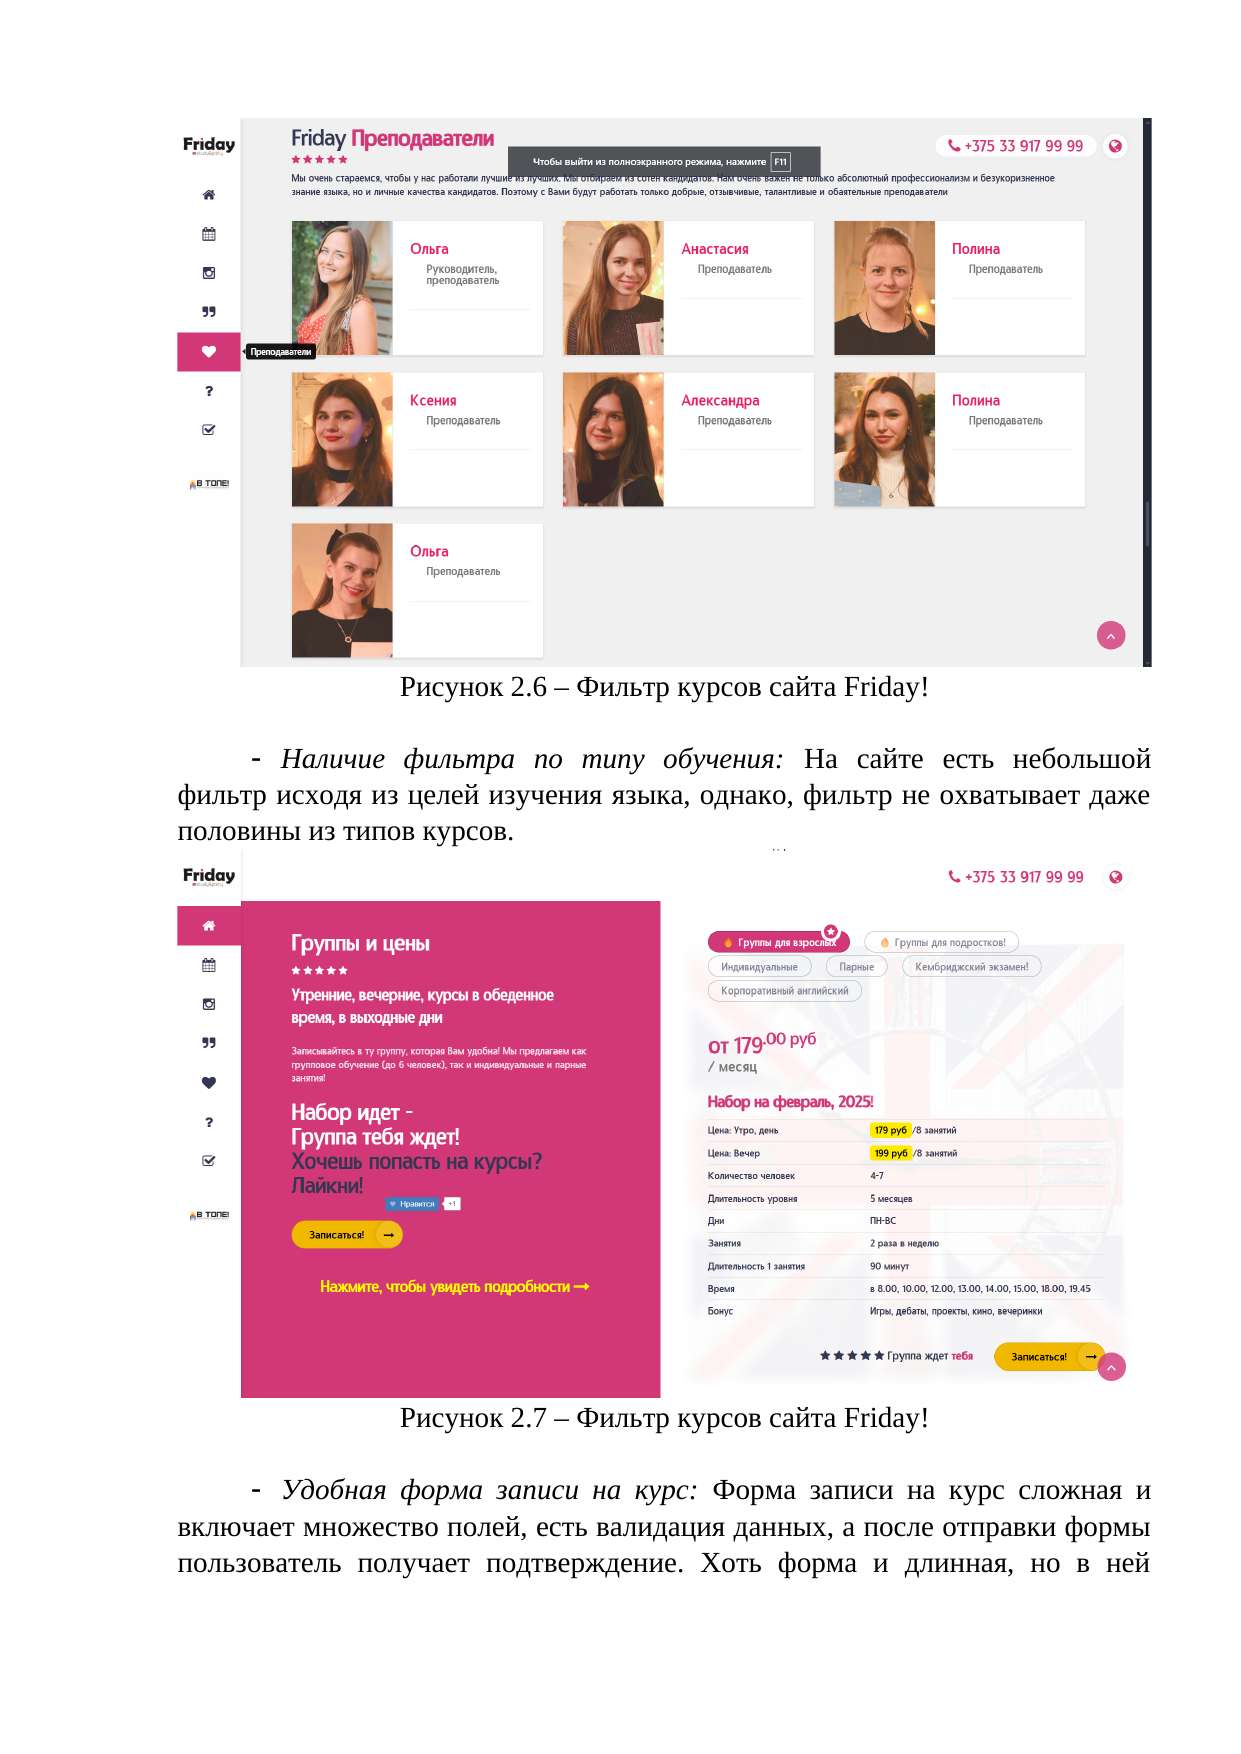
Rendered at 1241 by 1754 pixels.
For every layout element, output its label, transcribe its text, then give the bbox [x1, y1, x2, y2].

picture [177, 849, 1140, 1398]
text Рисунок 2.7 – Фильтр курсов сайта Friday! [177, 1400, 1152, 1434]
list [177, 1472, 1152, 1578]
list Наличие фильтра по типу обучения: На сайте есть небольшой фильтр исходя из целей изучения языка, однако, фильтр не охватывает даже половины из типов курсов. [177, 741, 1152, 847]
text Рисунок 2.6 – Фильтр курсов сайта Friday! [177, 669, 1152, 702]
picture [177, 118, 1152, 667]
